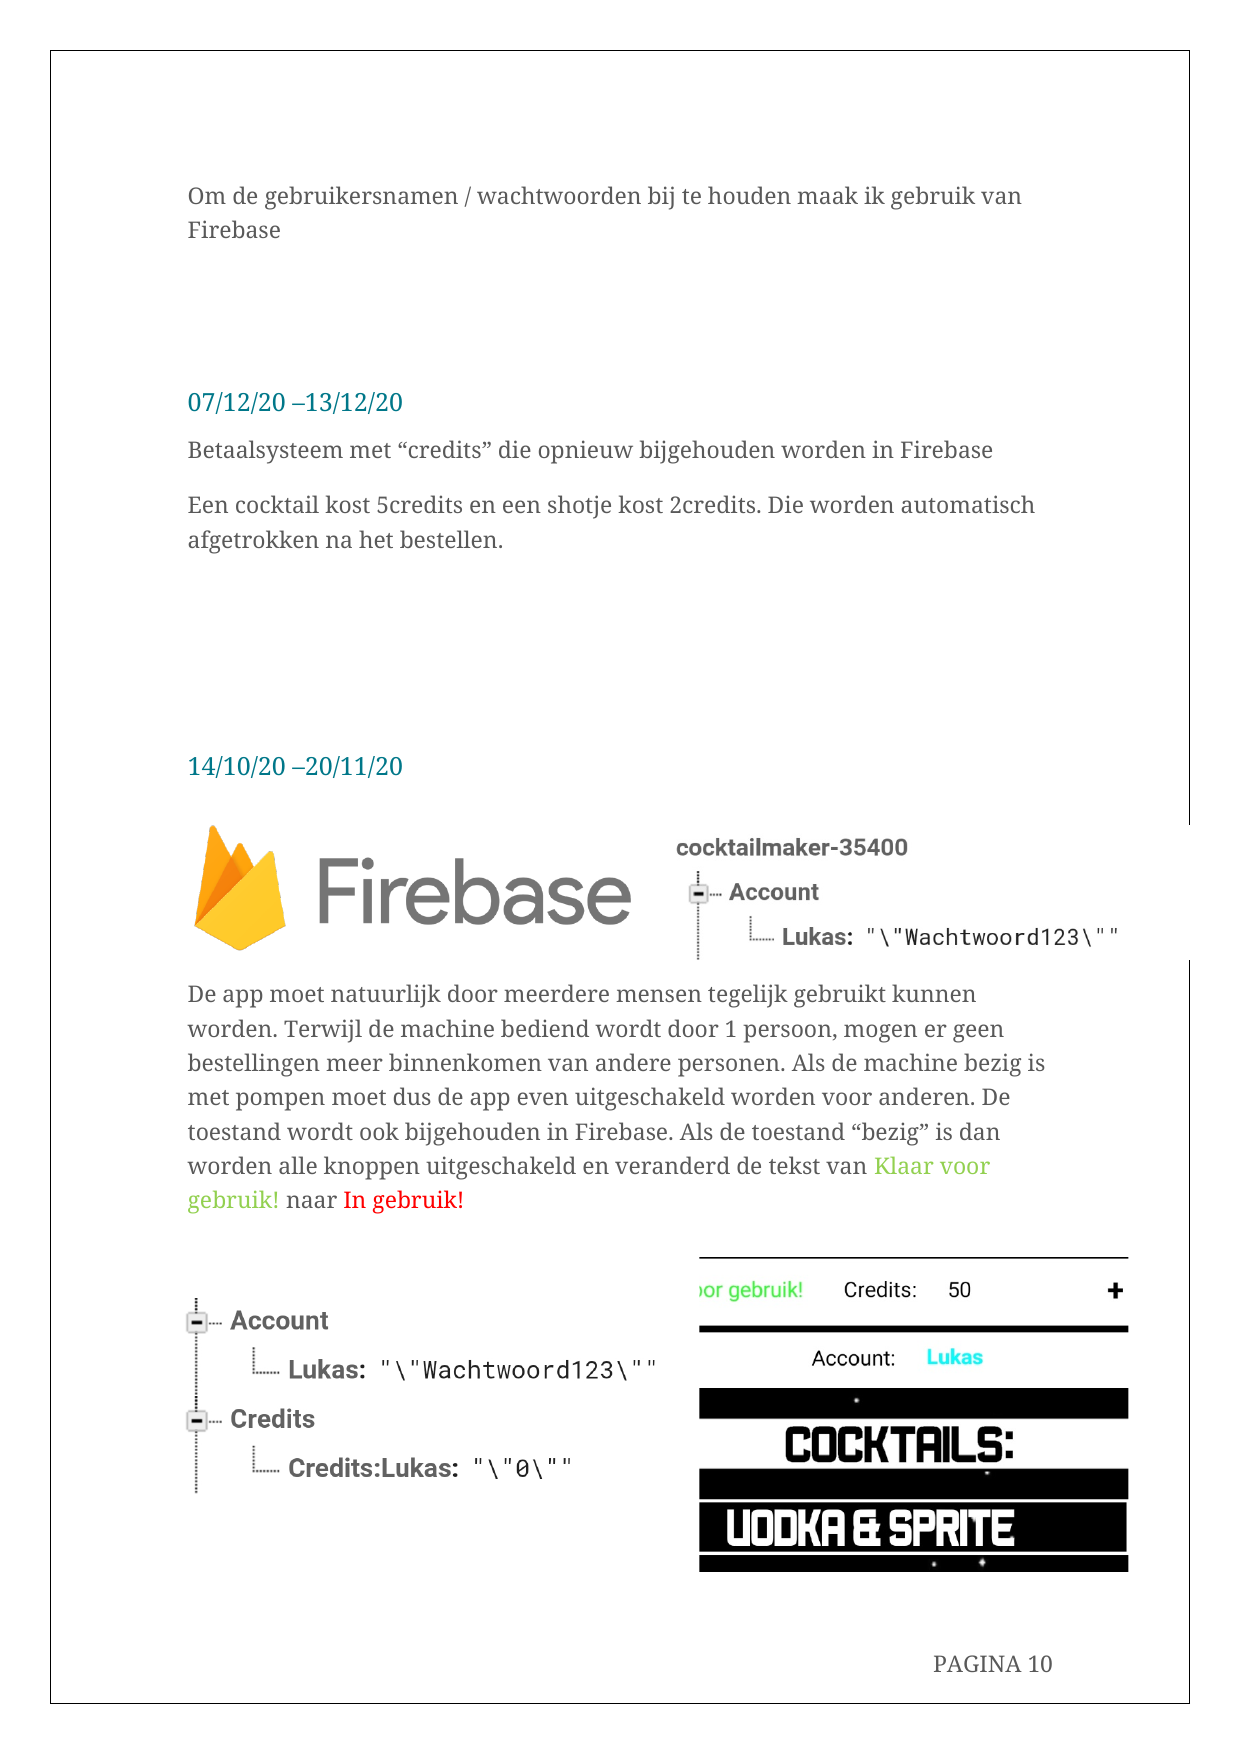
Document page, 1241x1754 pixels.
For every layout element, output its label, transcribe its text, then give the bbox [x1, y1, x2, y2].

text Om de gebruikersnamen / wachtwoorden bij te houden maak ik gebruik van Firebase [187, 180, 1053, 246]
text Een cocktail kost 5credits en een shotje kost 2credits. Die worden automatisch afgetrokken na het bestellen. [187, 489, 1053, 555]
text De app moet natuurlijk door meerdere mensen tegelijk gebruikt kunnen worden. Terwijl de machine bediend wordt door 1 persoon, mogen er geen bestellingen meer binnenkomen van andere personen. Als de machine bezig is met pompen moet dus de app even uitgeschakeld worden voor anderen. De toestand wordt ook bijgehouden in Firebase. Als de toestand “bezig” is dan worden alle knoppen uitgeschakeld en veranderd de tekst van Klaar voor gebruik! naar In gebruik! [187, 798, 1053, 1216]
picture [699, 1257, 1129, 1572]
picture [187, 819, 638, 955]
text Betaalsysteem met “credits” die opnieuw bijgehouden worden in Firebase [187, 434, 1053, 465]
picture [136, 1291, 666, 1494]
subtitle 14/10/20 –20/11/20 [187, 749, 1053, 783]
picture [643, 825, 1222, 960]
subtitle 07/12/20 –13/12/20 [187, 384, 1053, 418]
